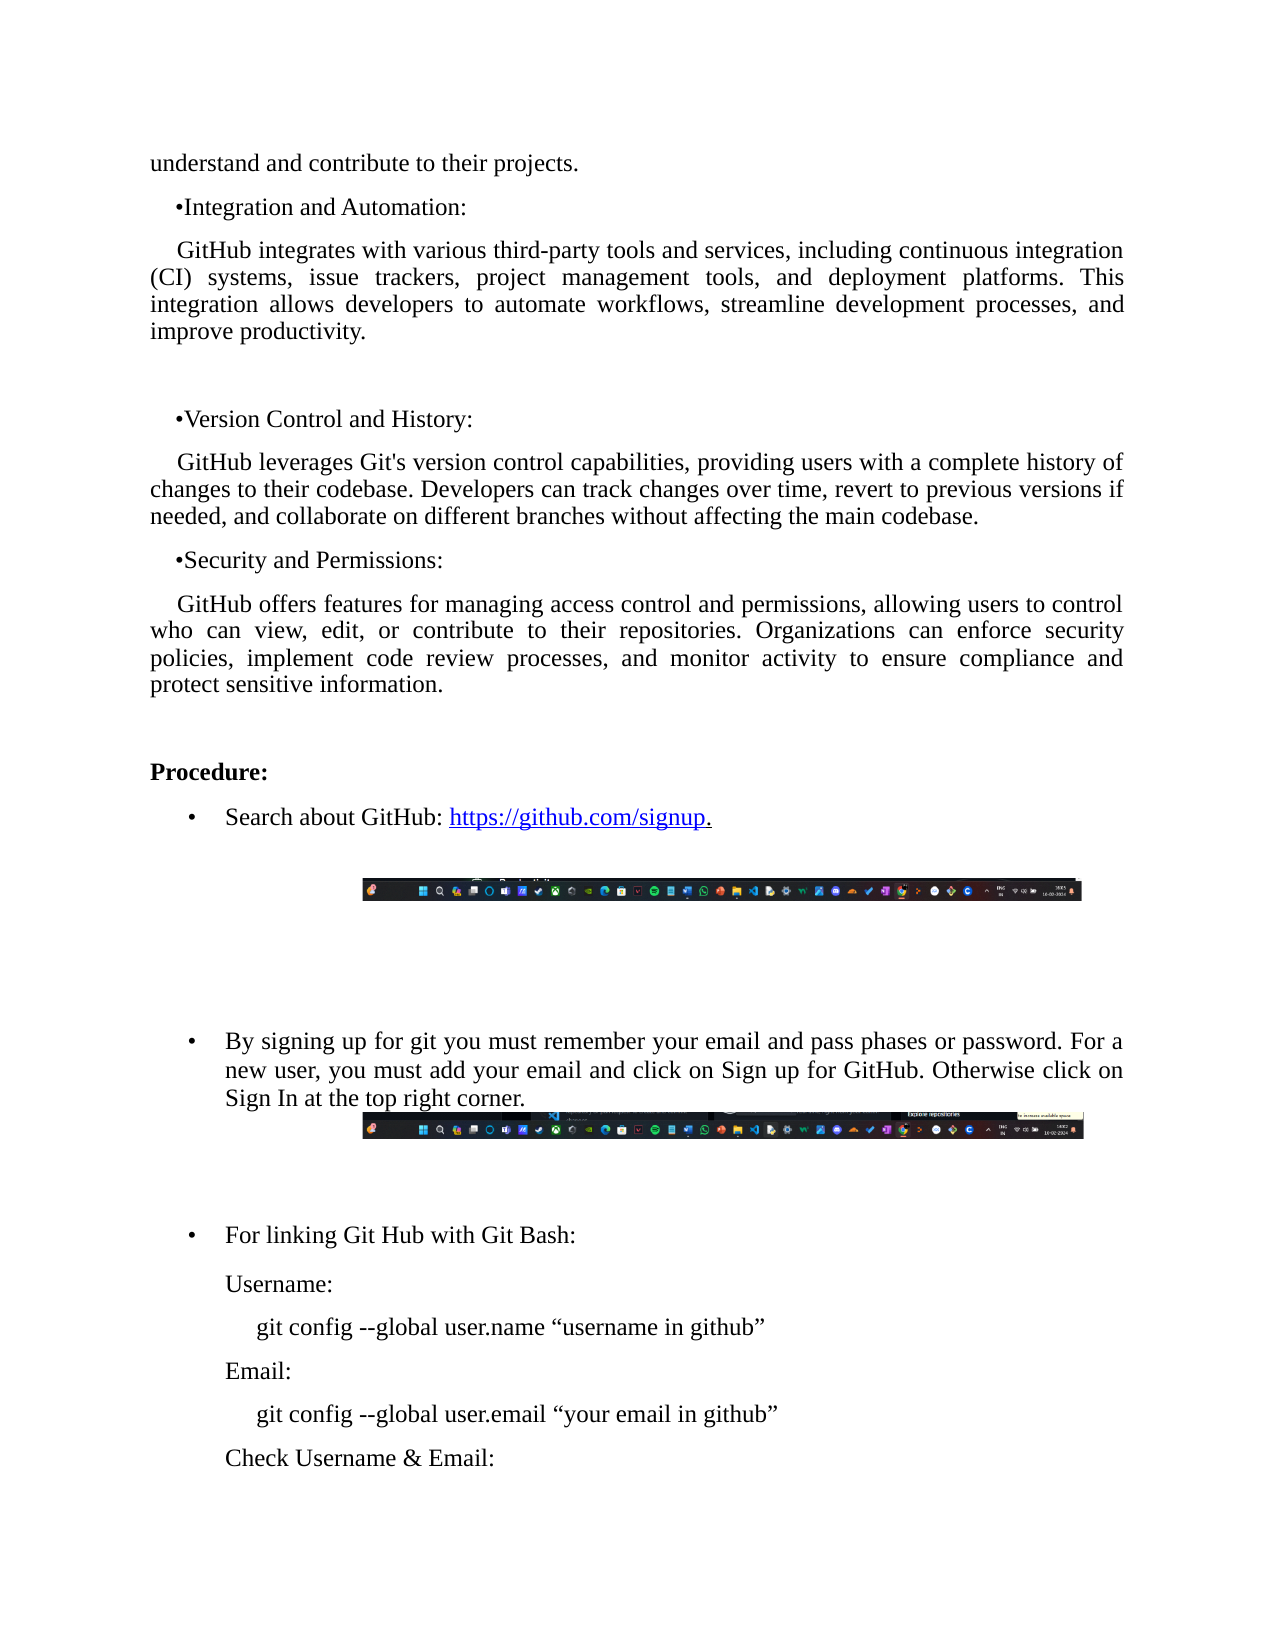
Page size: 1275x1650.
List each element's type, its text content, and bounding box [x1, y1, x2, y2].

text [150, 150, 1125, 177]
text Username: [187, 1270, 1125, 1297]
text •Integration and Automation: [150, 194, 1125, 221]
list For linking Git Hub with Git Bash: [187, 1221, 1125, 1249]
text •Version Control and History: [150, 406, 1125, 432]
text GitHub leverages Git's version control capabilities, providing users with a complete history of changes to their codebase. Developers can track changes over time, revert to previous versions if needed, and collaborate on different branches without affecting the main codebase. [150, 449, 1125, 530]
text git config --global user.email “your email in github” [150, 1401, 1125, 1428]
text Check Username & Email: [187, 1445, 1125, 1472]
text •Security and Permissions: [150, 547, 1125, 574]
text Email: [187, 1358, 1125, 1385]
text git config --global user.name “username in github” [187, 1314, 1125, 1341]
list Search about GitHub: https://github.com/signup. [187, 802, 1125, 831]
list By signing up for git you must remember your email and pass phases or password. For a new user, you must add your email and click on Sign up for GitHub. Otherwise click on Sign In at the top right corner. [187, 1026, 1125, 1113]
text GitHub integrates with various third-party tools and services, including continuous integration (CI) systems, issue trackers, project management tools, and deployment platforms. This integration allows developers to automate workflows, streamline development processes, and improve productivity. [150, 237, 1125, 345]
text Procedure: [150, 759, 1125, 786]
text GitHub offers features for managing access control and permissions, allowing users to control who can view, edit, or contribute to their repositories. Organizations can enforce security policies, implement code review processes, and monitor activity to ensure compliance and protect sensitive information. [150, 590, 1125, 698]
